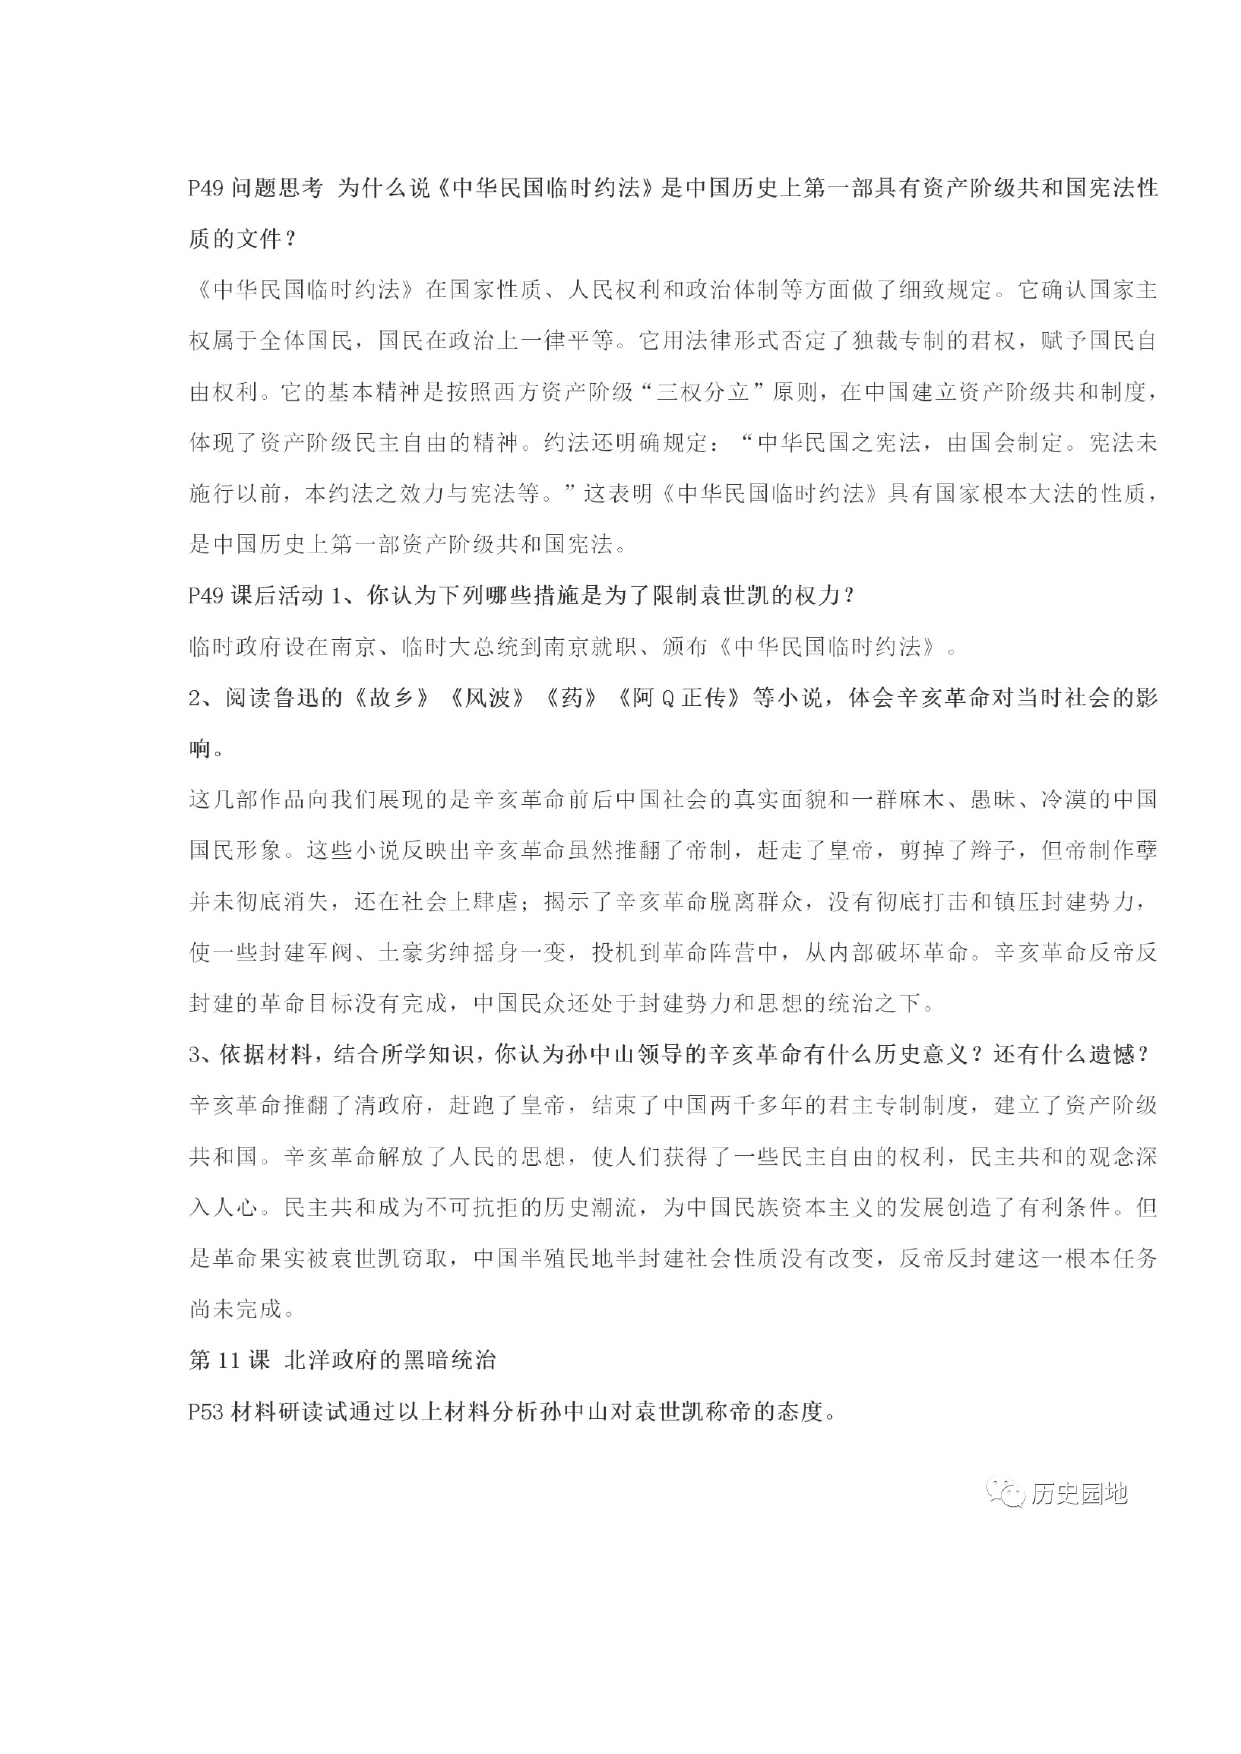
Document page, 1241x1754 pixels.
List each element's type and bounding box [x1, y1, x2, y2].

picture [187, 162, 1159, 1536]
